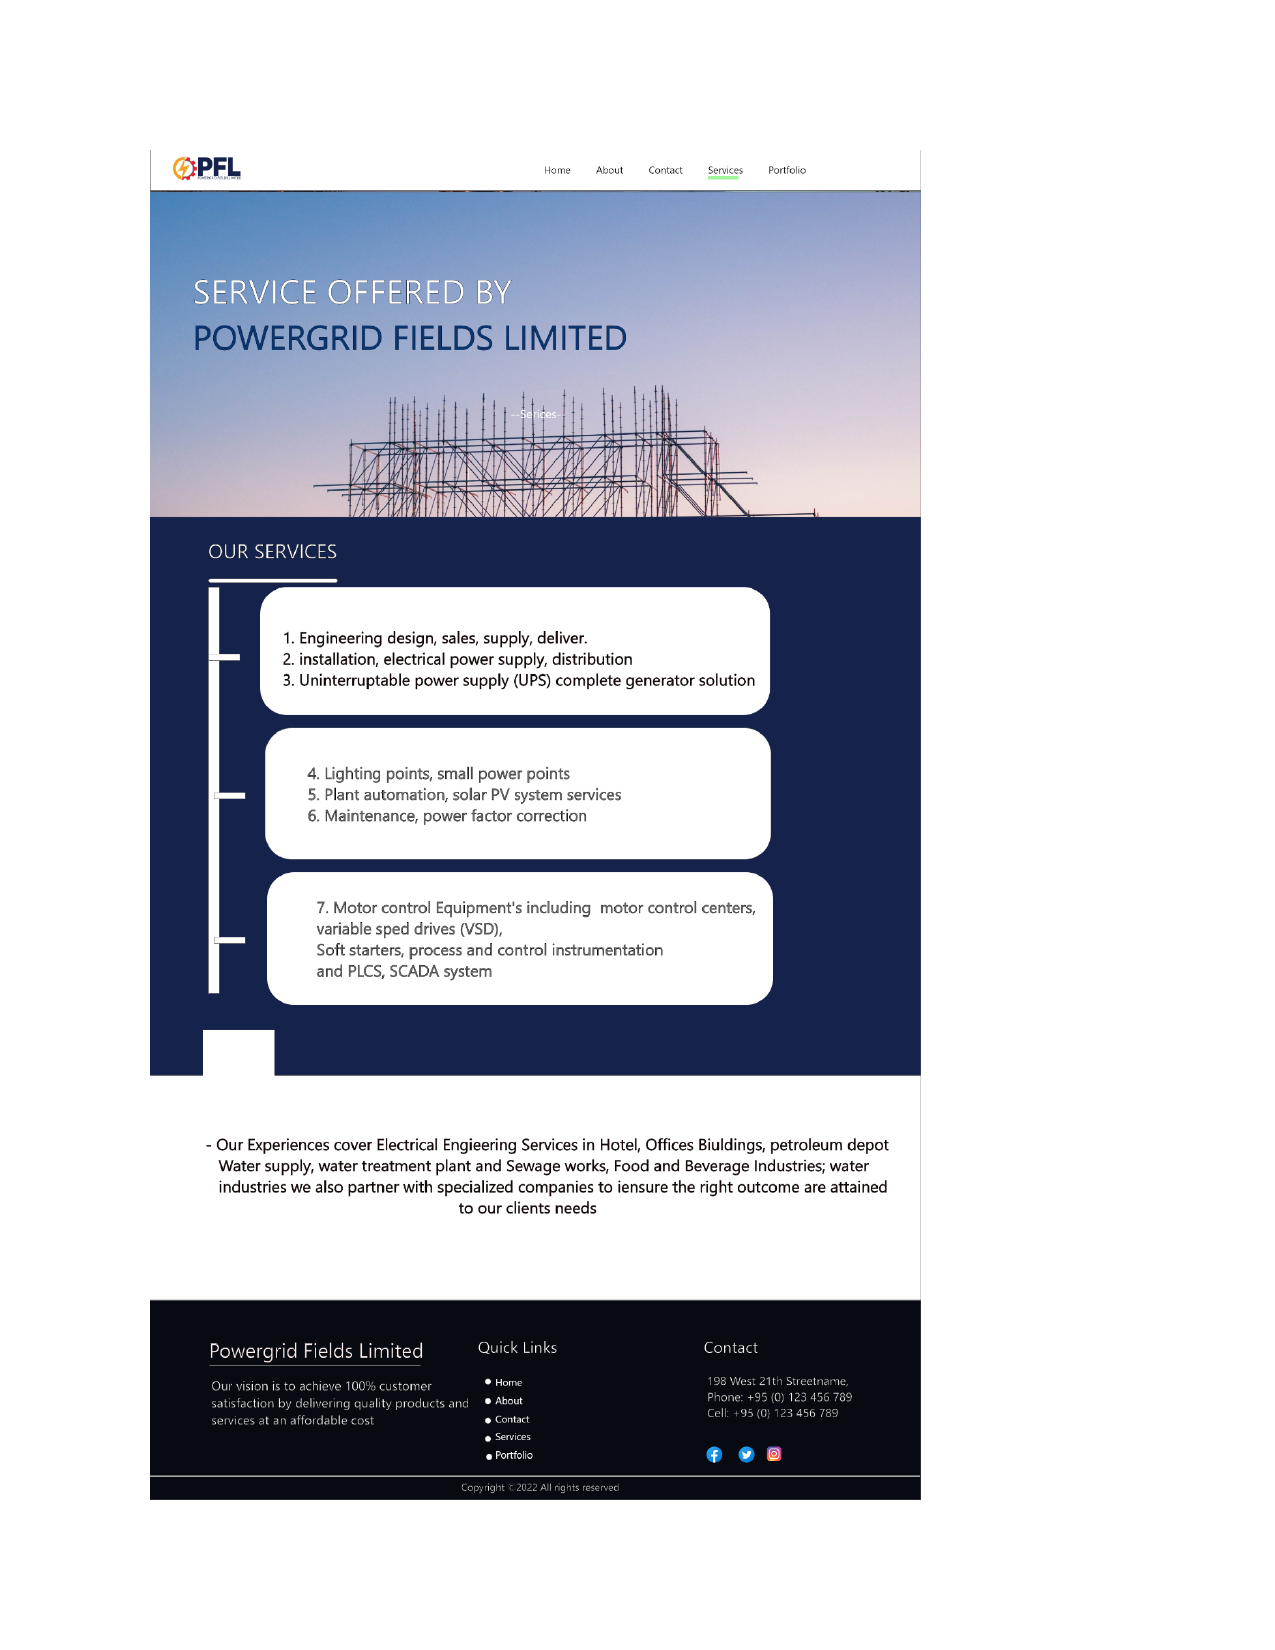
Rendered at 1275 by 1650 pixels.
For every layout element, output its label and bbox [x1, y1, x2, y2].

picture [150, 150, 921, 1500]
